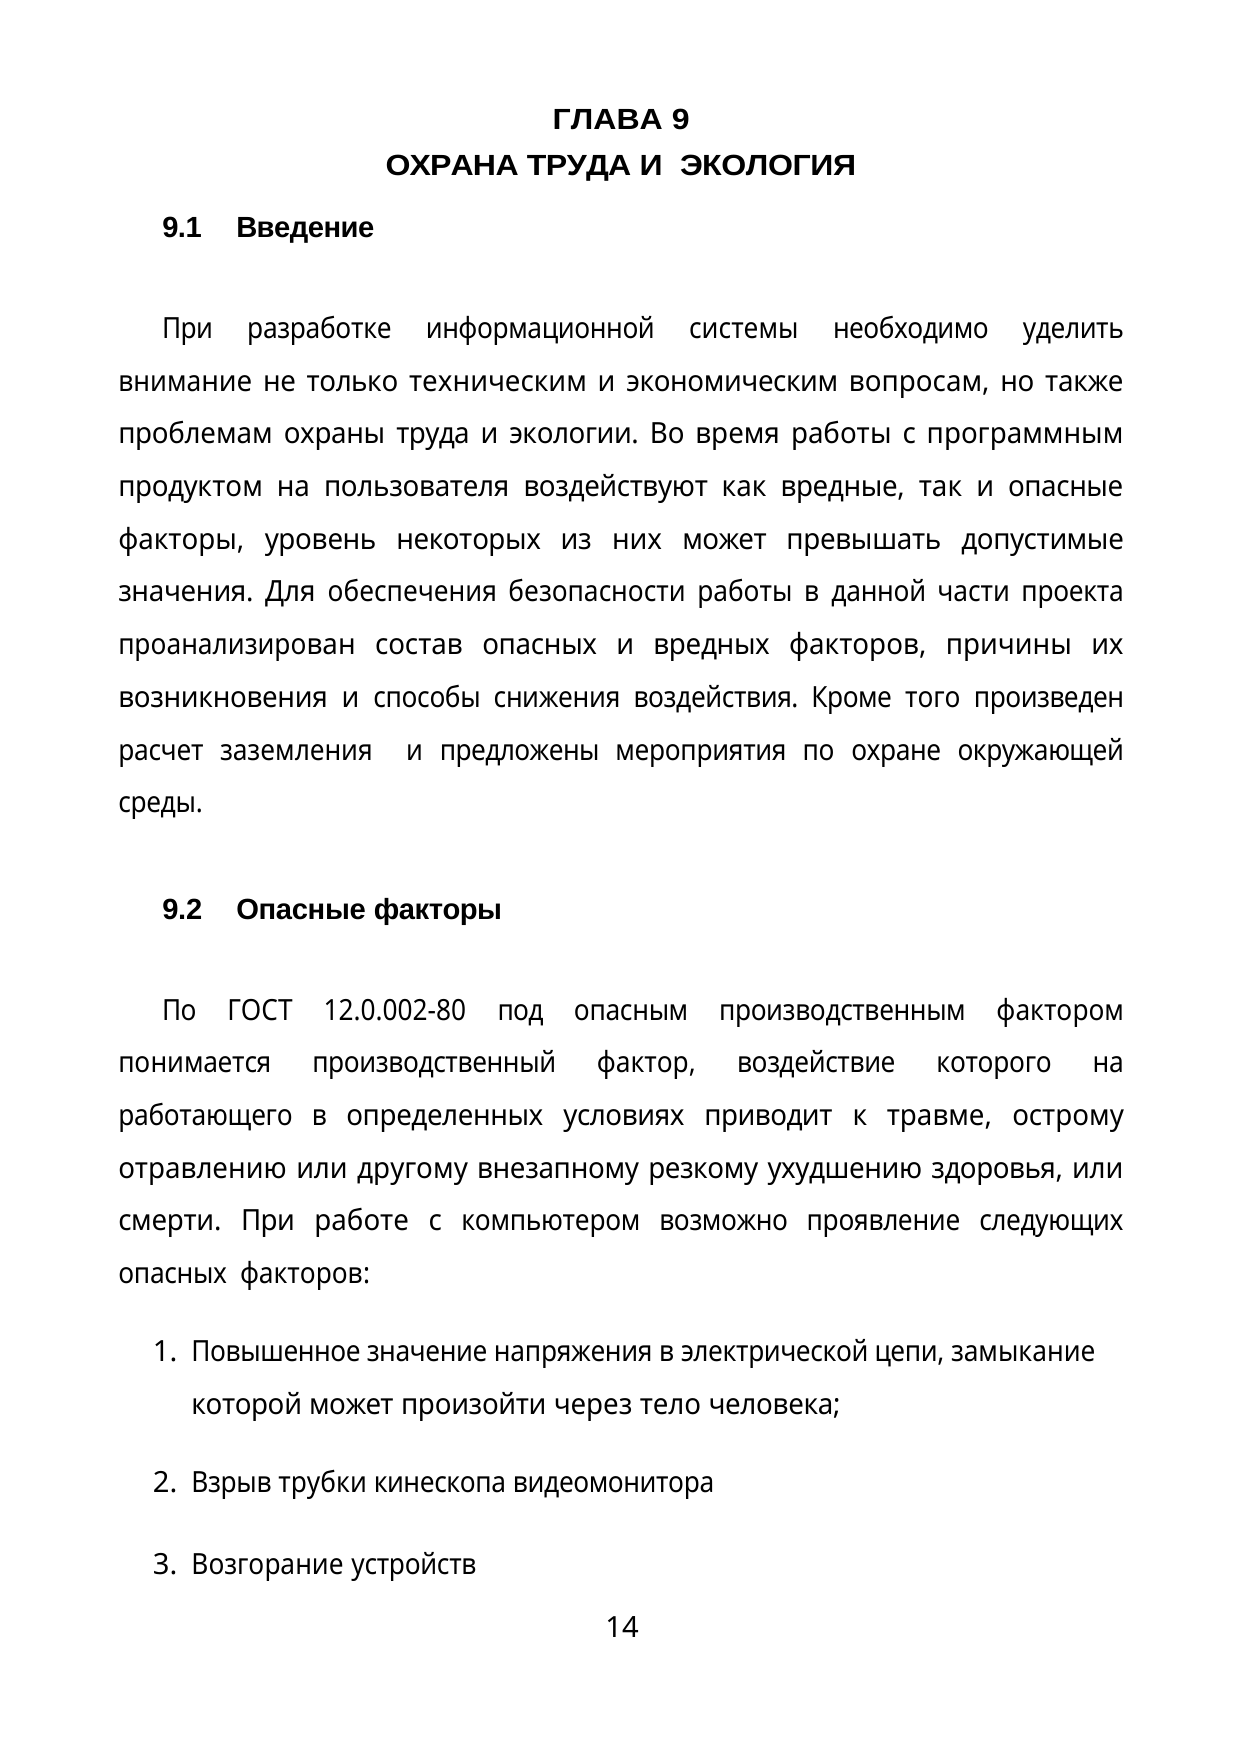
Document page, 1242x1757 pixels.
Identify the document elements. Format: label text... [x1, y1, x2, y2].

list Взрыв трубки кинескопа видеомонитора [153, 1461, 1135, 1501]
text ОХРАНА ТРУДА И ЭКОЛОГИЯ [164, 148, 1077, 181]
text По ГОСТ 12.0.002-80 под опасным производственным фактором понимается производственный фактор, воздействие которого на работающего в определенных условиях приводит к травме, острому отравлению или другому внезапному резкому ухудшению здоровья, или смерти. При работе с компьютером возможно проявление следующих опасных факторов: [118, 989, 1124, 1292]
subtitle ГЛАВА 9 [497, 102, 745, 135]
subtitle Опасные факторы [162, 892, 1135, 925]
list Введение [162, 210, 1135, 244]
list Возгорание устройств [153, 1543, 1135, 1583]
list Повышенное значение напряжения в электрической цепи, замыкание которой может произойти через тело человека; [153, 1330, 1124, 1423]
text При разработке информационной системы необходимо уделить внимание не только техническим и экономическим вопросам, но также проблемам охраны труда и экологии. Во время работы с программным продуктом на пользователя воздействуют как вредные, так и опасные факторы, уровень некоторых из них может превышать допустимые значения. Для обеспечения безопасности работы в данной части проекта проанализирован состав опасных и вредных факторов, причины их возникновения и способы снижения воздействия. Кроме того произведен расчет заземления и предложены мероприятия по охране окружающей среды. [118, 307, 1124, 821]
